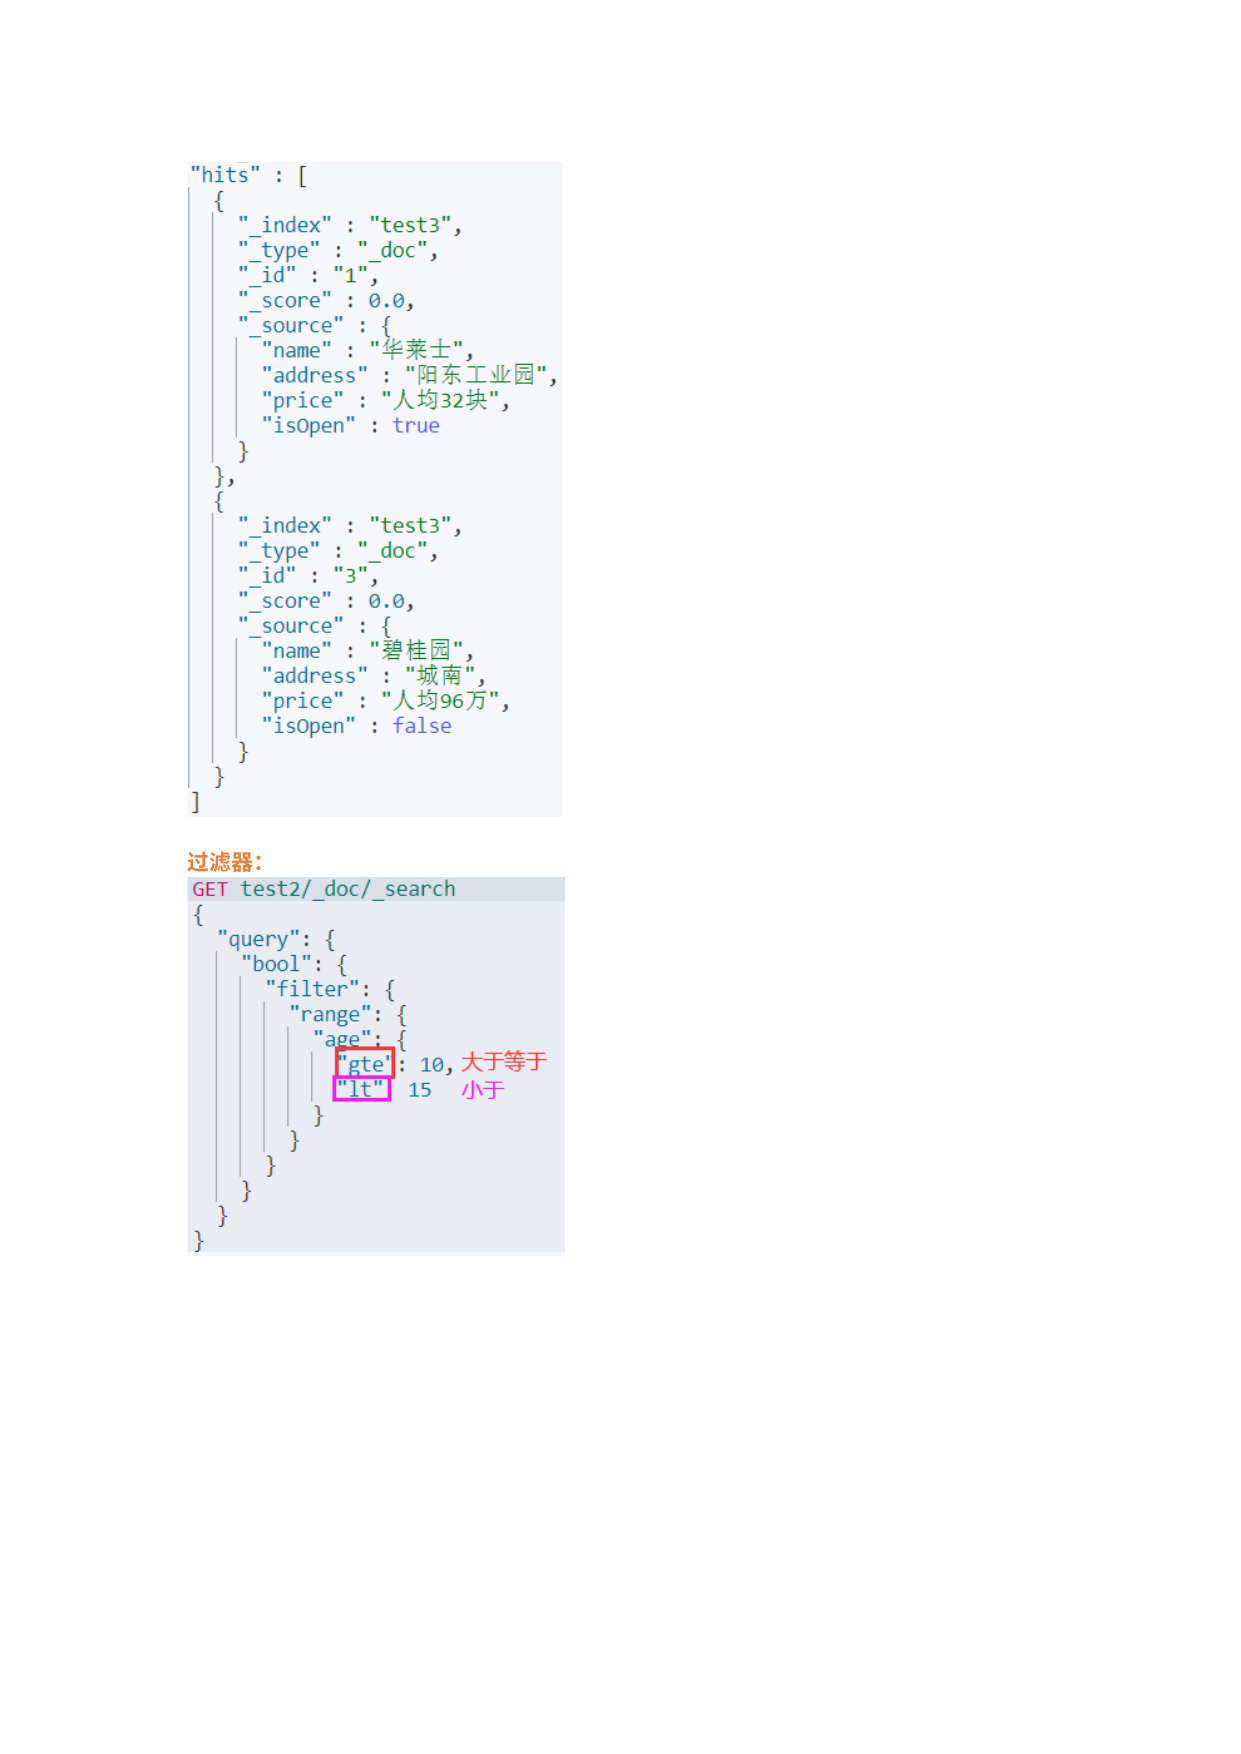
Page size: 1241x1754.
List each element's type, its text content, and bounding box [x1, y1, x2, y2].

picture [187, 162, 563, 817]
picture [187, 877, 565, 1256]
text 过滤器： [187, 844, 1053, 877]
